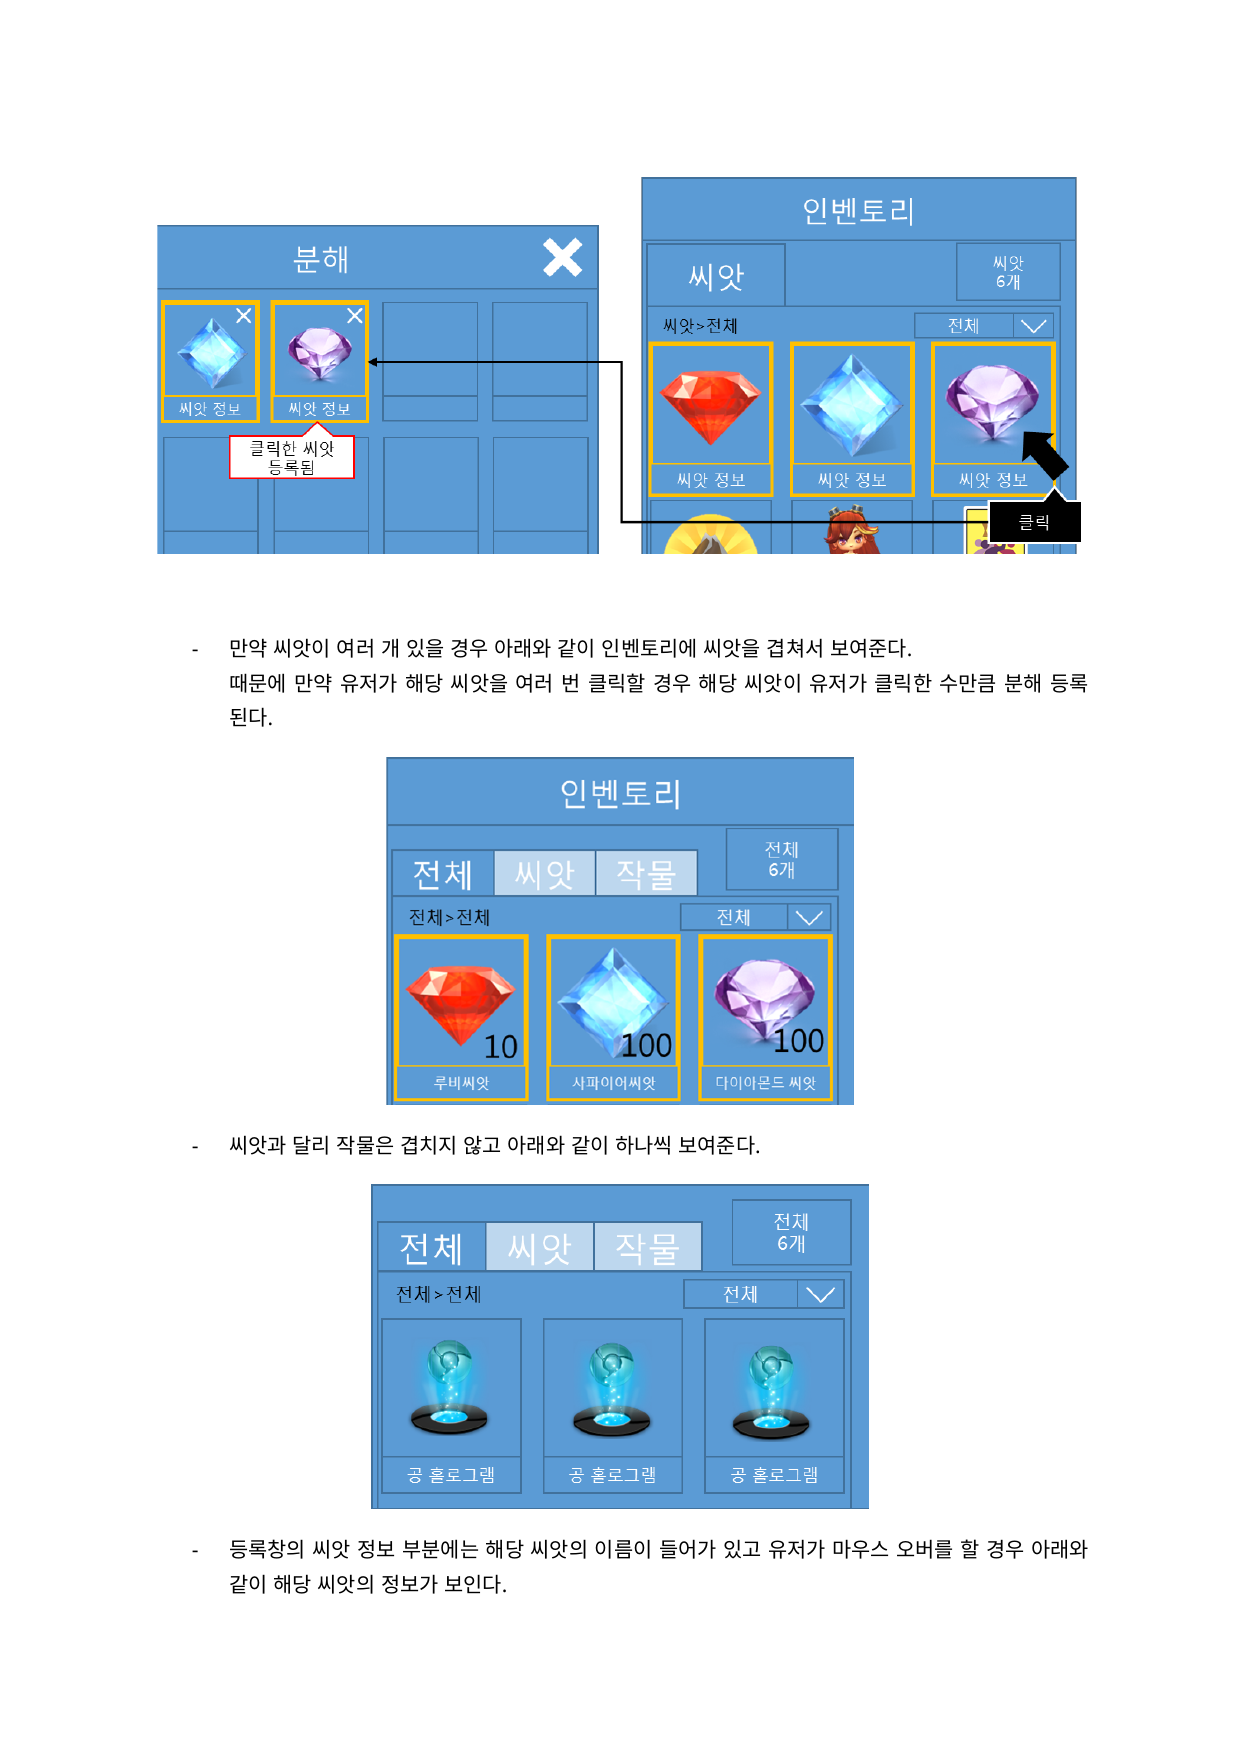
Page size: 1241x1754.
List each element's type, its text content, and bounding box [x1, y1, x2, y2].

picture [157, 177, 1083, 554]
picture [371, 1184, 869, 1509]
picture [386, 757, 854, 1105]
list 씨앗과 달리 작물은 겹치지 않고 아래와 같이 하나씩 보여준다. [192, 1129, 1090, 1159]
list 만약 씨앗이 여러 개 있을 경우 아래와 같이 인벤토리에 씨앗을 겹쳐서 보여준다. 때문에 만약 유저가 해당 씨앗을 여러 번 클릭할 경우 해당 씨앗이 유저가 클릭한 수만큼 분해 등록 된다. [192, 632, 1090, 732]
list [192, 1533, 1090, 1598]
